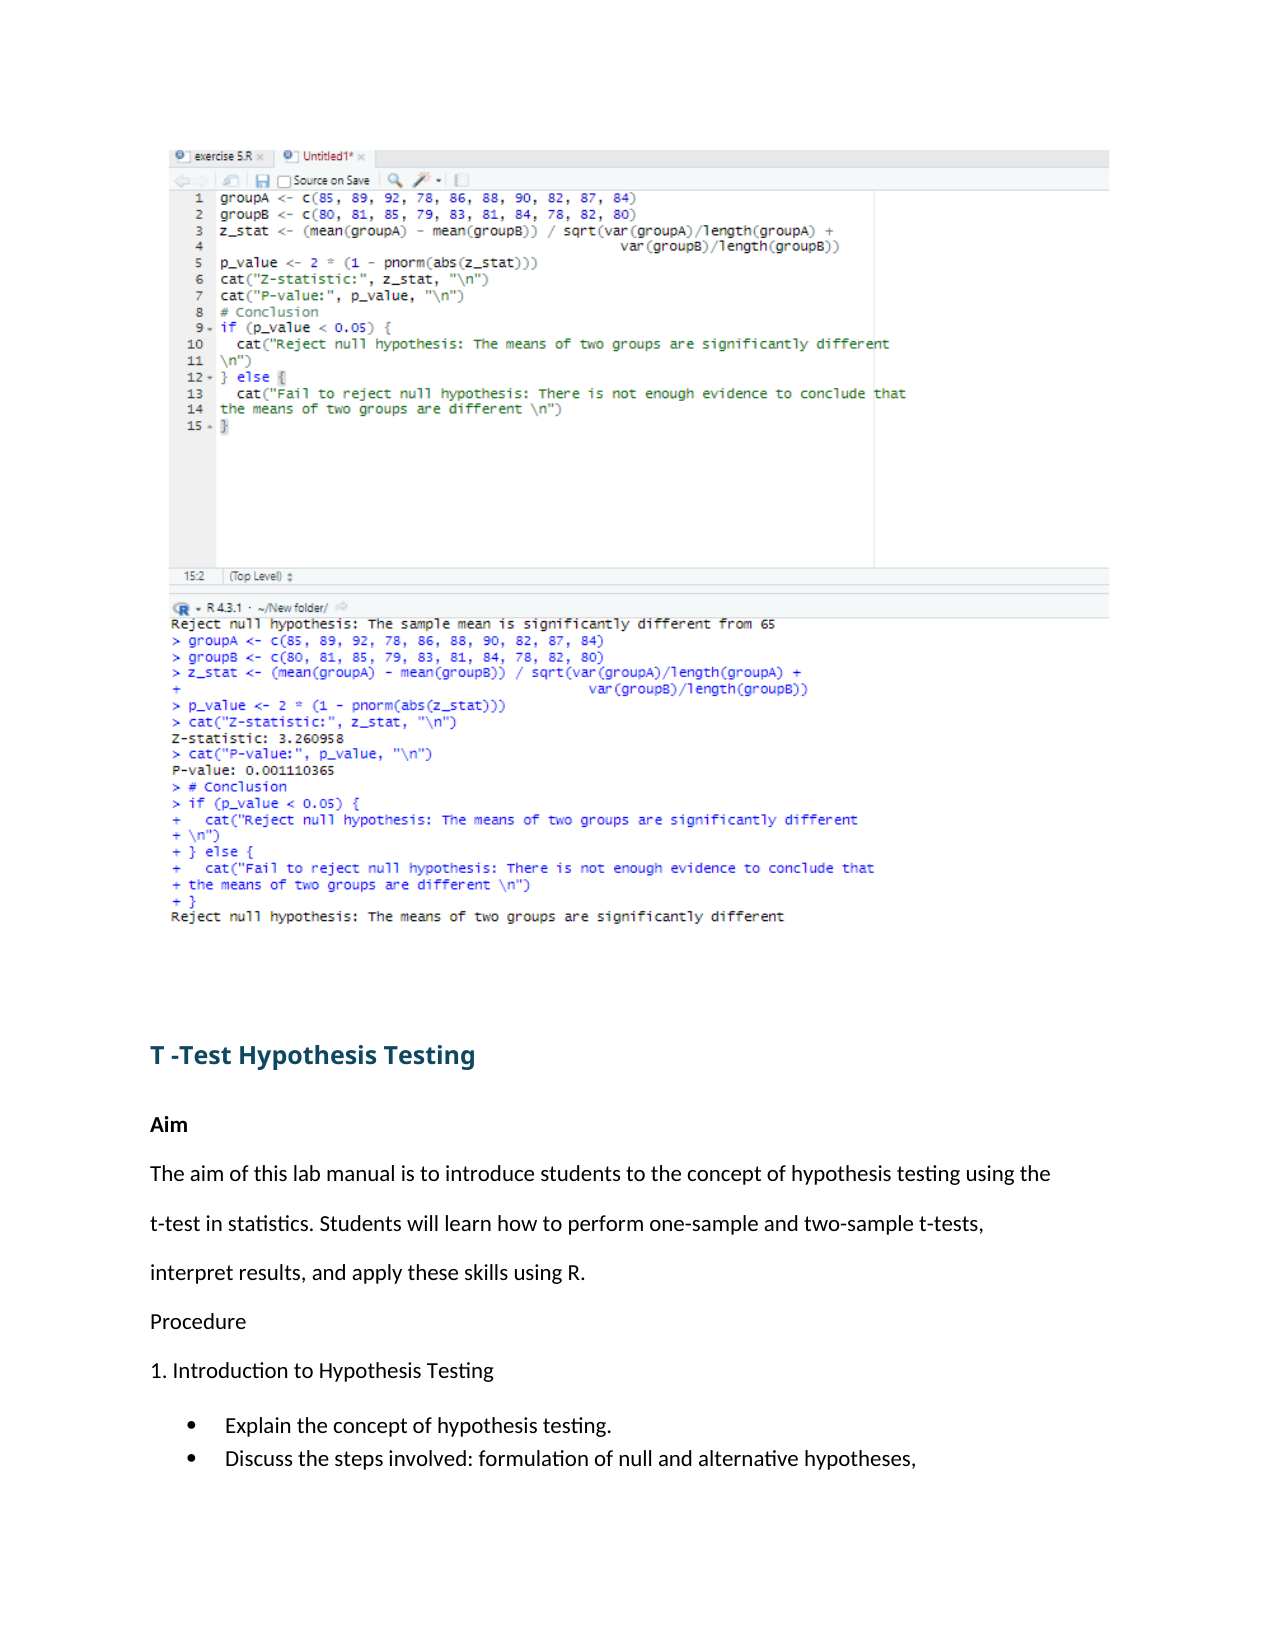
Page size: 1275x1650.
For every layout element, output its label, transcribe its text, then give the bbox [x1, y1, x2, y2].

text The aim of this lab manual is to introduce students to the concept of hypothesis testing using the [150, 1159, 1125, 1187]
text 1. Introduction to Hypothesis Testing [150, 1356, 1125, 1384]
text Procedure [150, 1307, 1125, 1335]
list Discuss the steps involved: formulation of null and alternative hypotheses, [187, 1444, 1125, 1472]
text Aim [150, 1110, 1125, 1138]
list Explain the concept of hypothesis testing. [187, 1412, 1125, 1439]
text interpret results, and apply these skills using R. [150, 1258, 1125, 1286]
text T -Test Hypothesis Testing [150, 1037, 1125, 1071]
text t-test in statistics. Students will learn how to perform one-sample and two-sample t-tests, [150, 1209, 1125, 1237]
